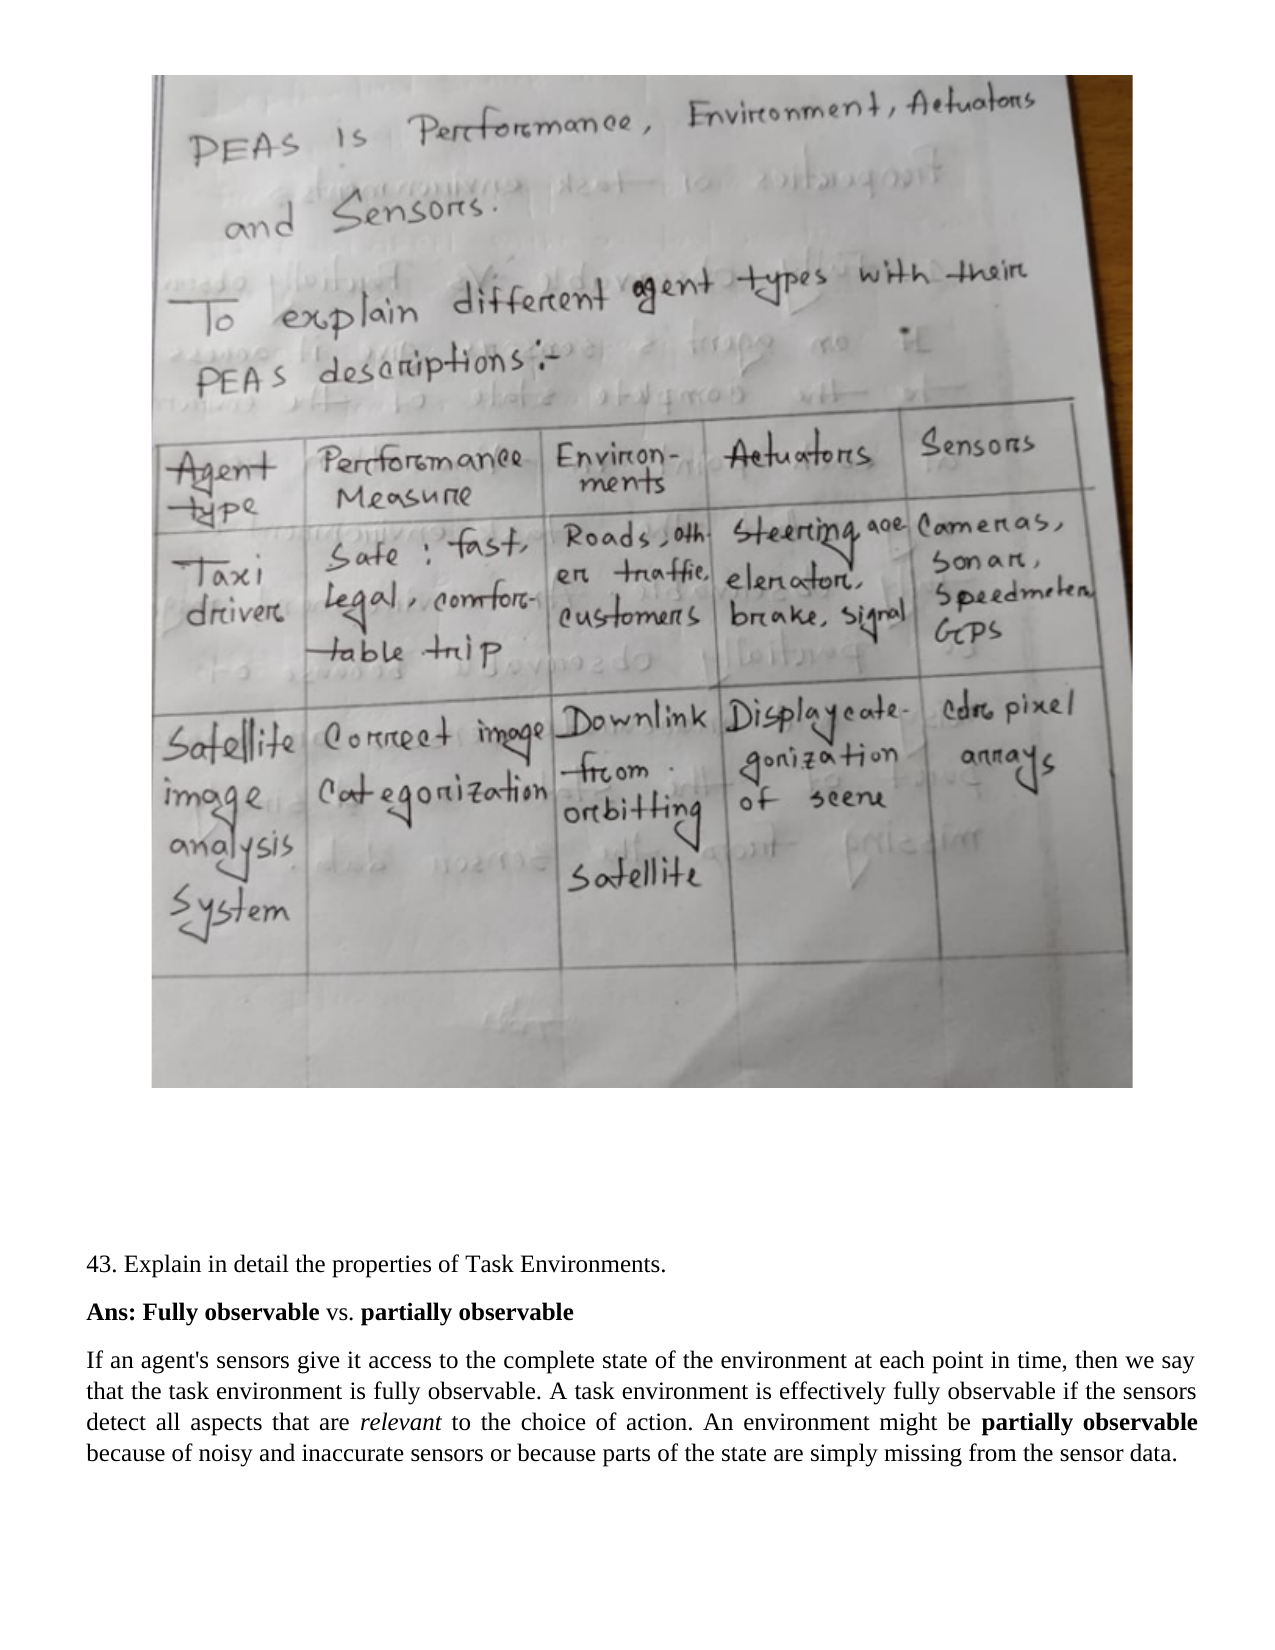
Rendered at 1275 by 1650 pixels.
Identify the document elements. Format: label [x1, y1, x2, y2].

picture [151, 75, 1133, 1088]
table_cell [75, 75, 1209, 1533]
